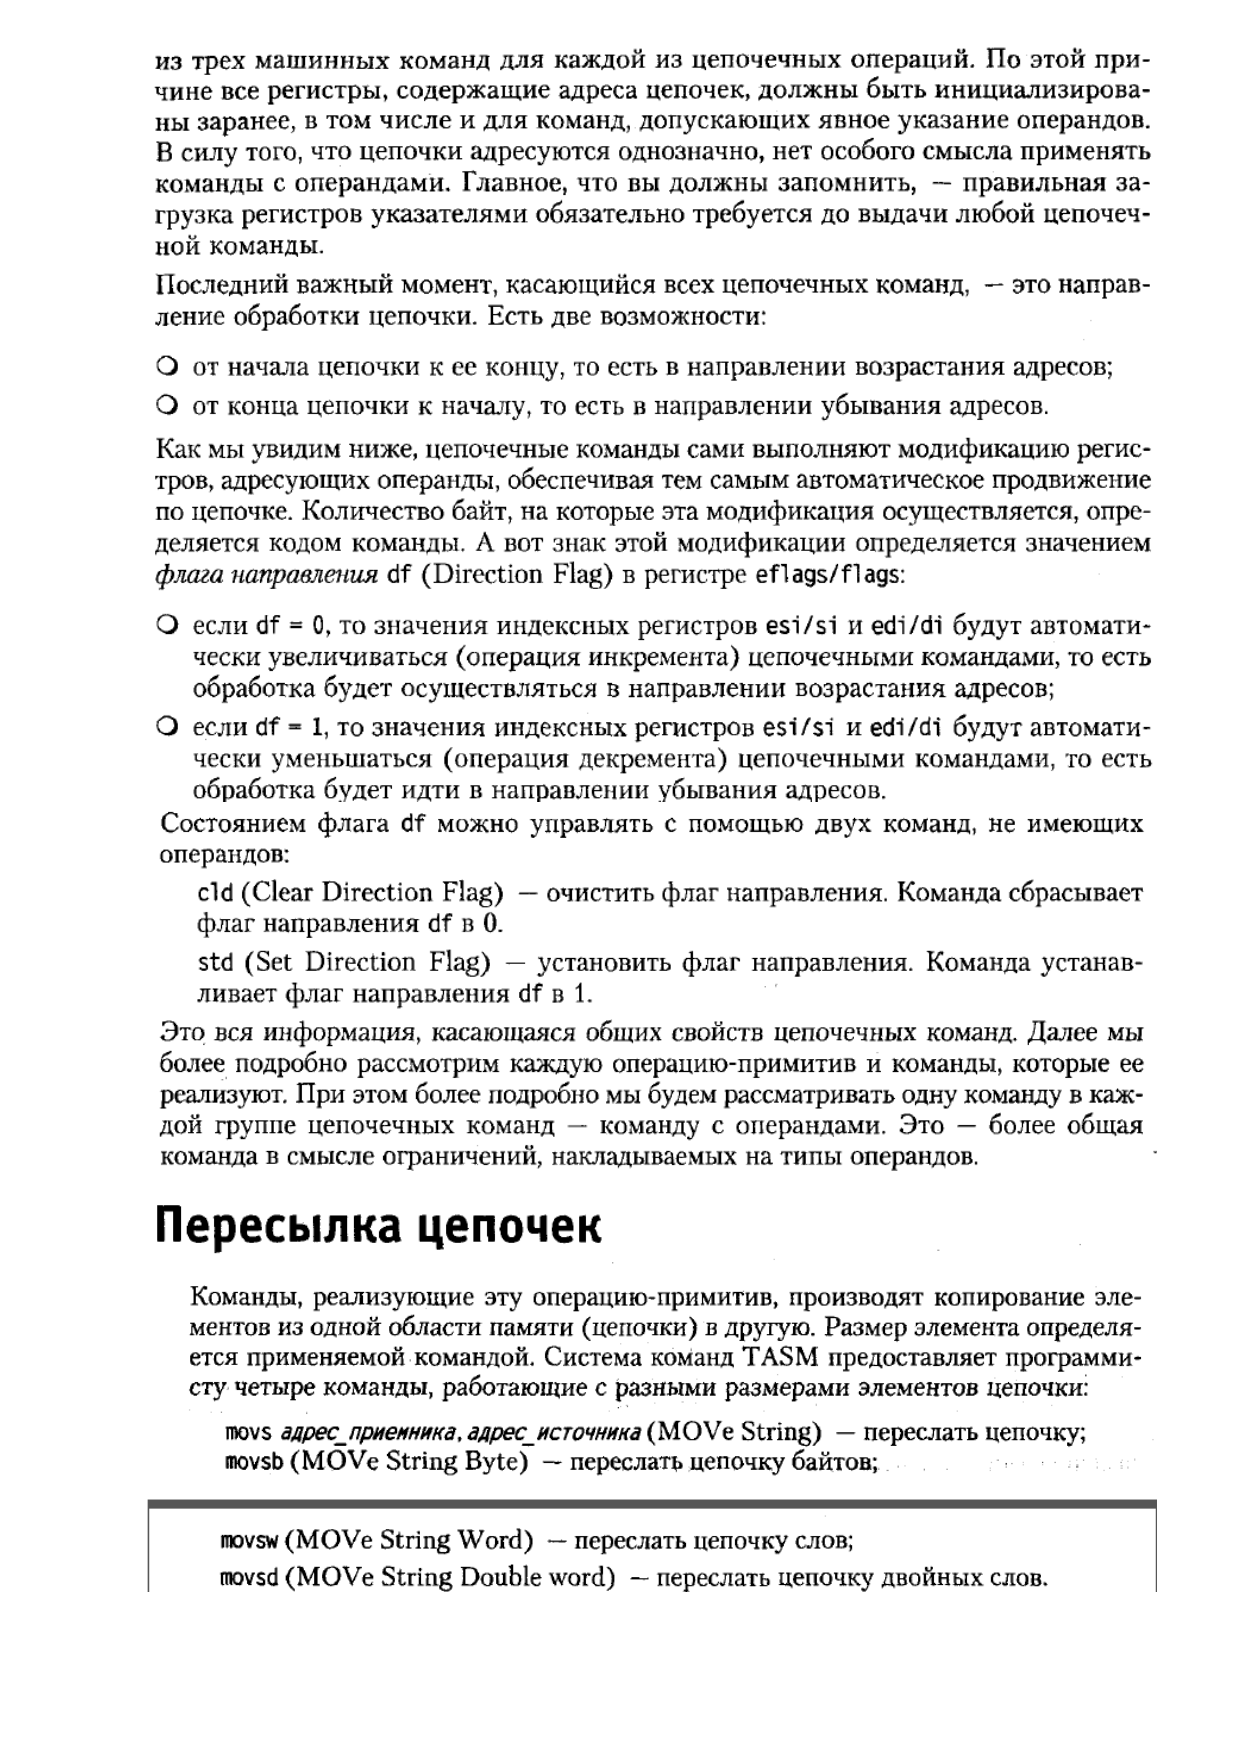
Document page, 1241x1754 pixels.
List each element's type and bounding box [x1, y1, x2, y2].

picture [147, 1195, 1157, 1592]
picture [147, 44, 1157, 802]
picture [147, 805, 1157, 1171]
